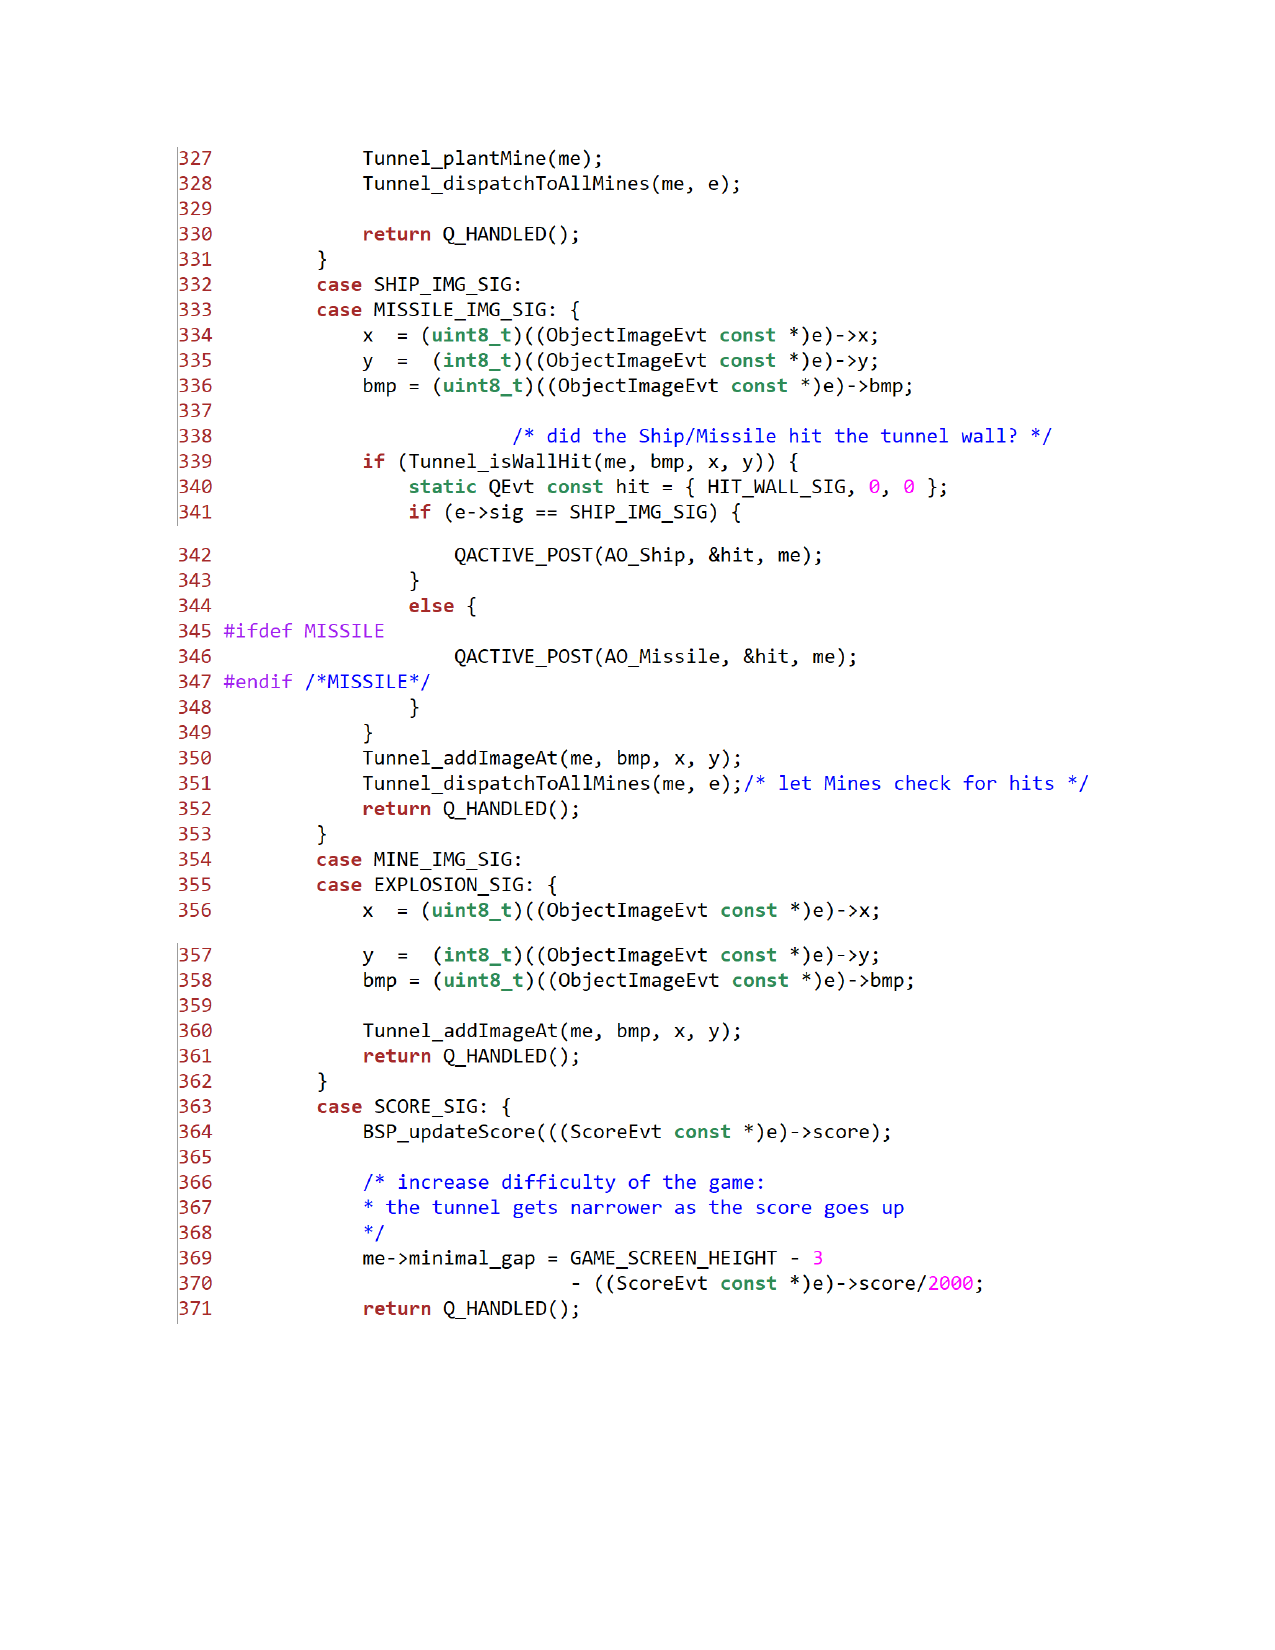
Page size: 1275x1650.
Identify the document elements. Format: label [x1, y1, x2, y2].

picture [177, 943, 1098, 1324]
picture [177, 147, 1098, 526]
picture [177, 544, 1098, 925]
